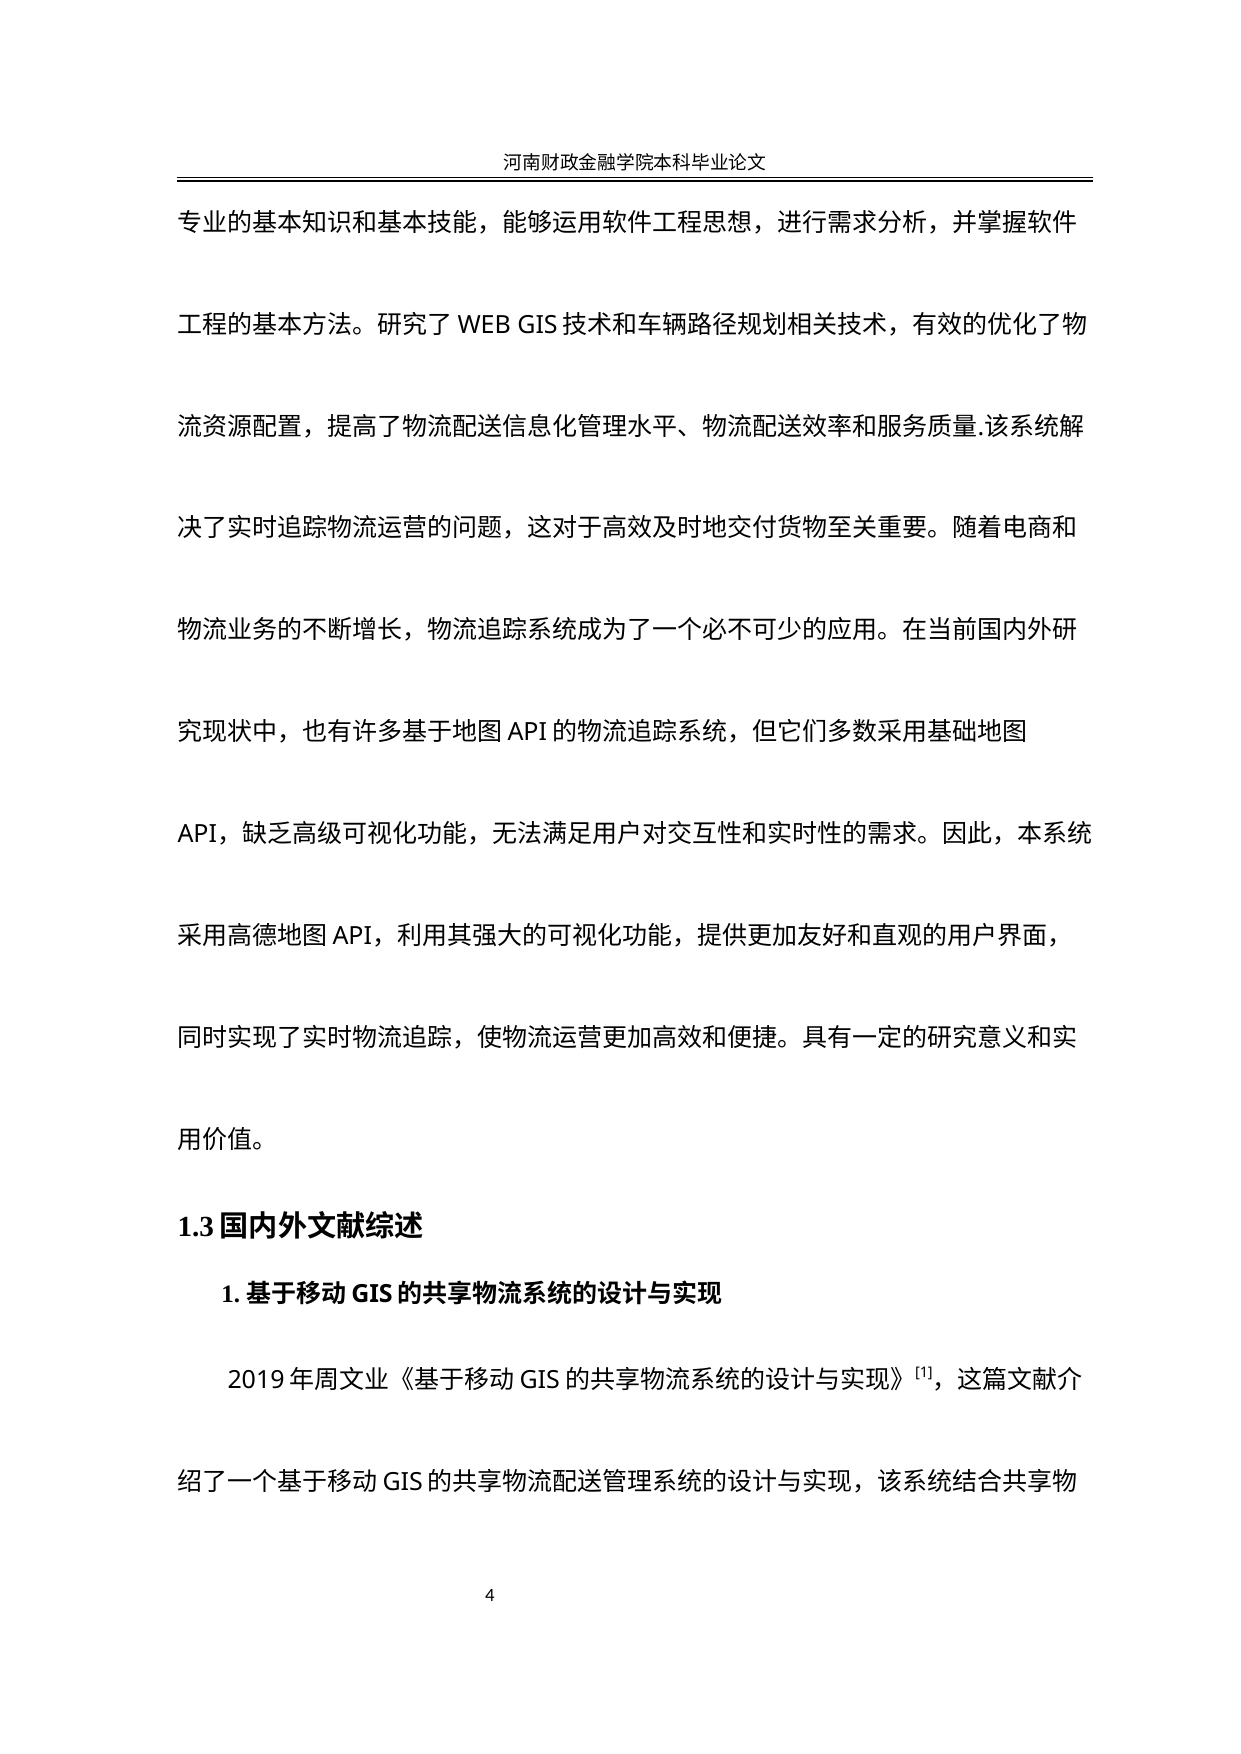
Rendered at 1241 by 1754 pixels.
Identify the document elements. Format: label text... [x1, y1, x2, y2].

list 1. 基于移动GIS的共享物流系统的设计与实现 [221, 1257, 1093, 1325]
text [177, 186, 1093, 1171]
text 1.3国内外文献综述 [177, 1189, 1093, 1257]
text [177, 1343, 1093, 1513]
